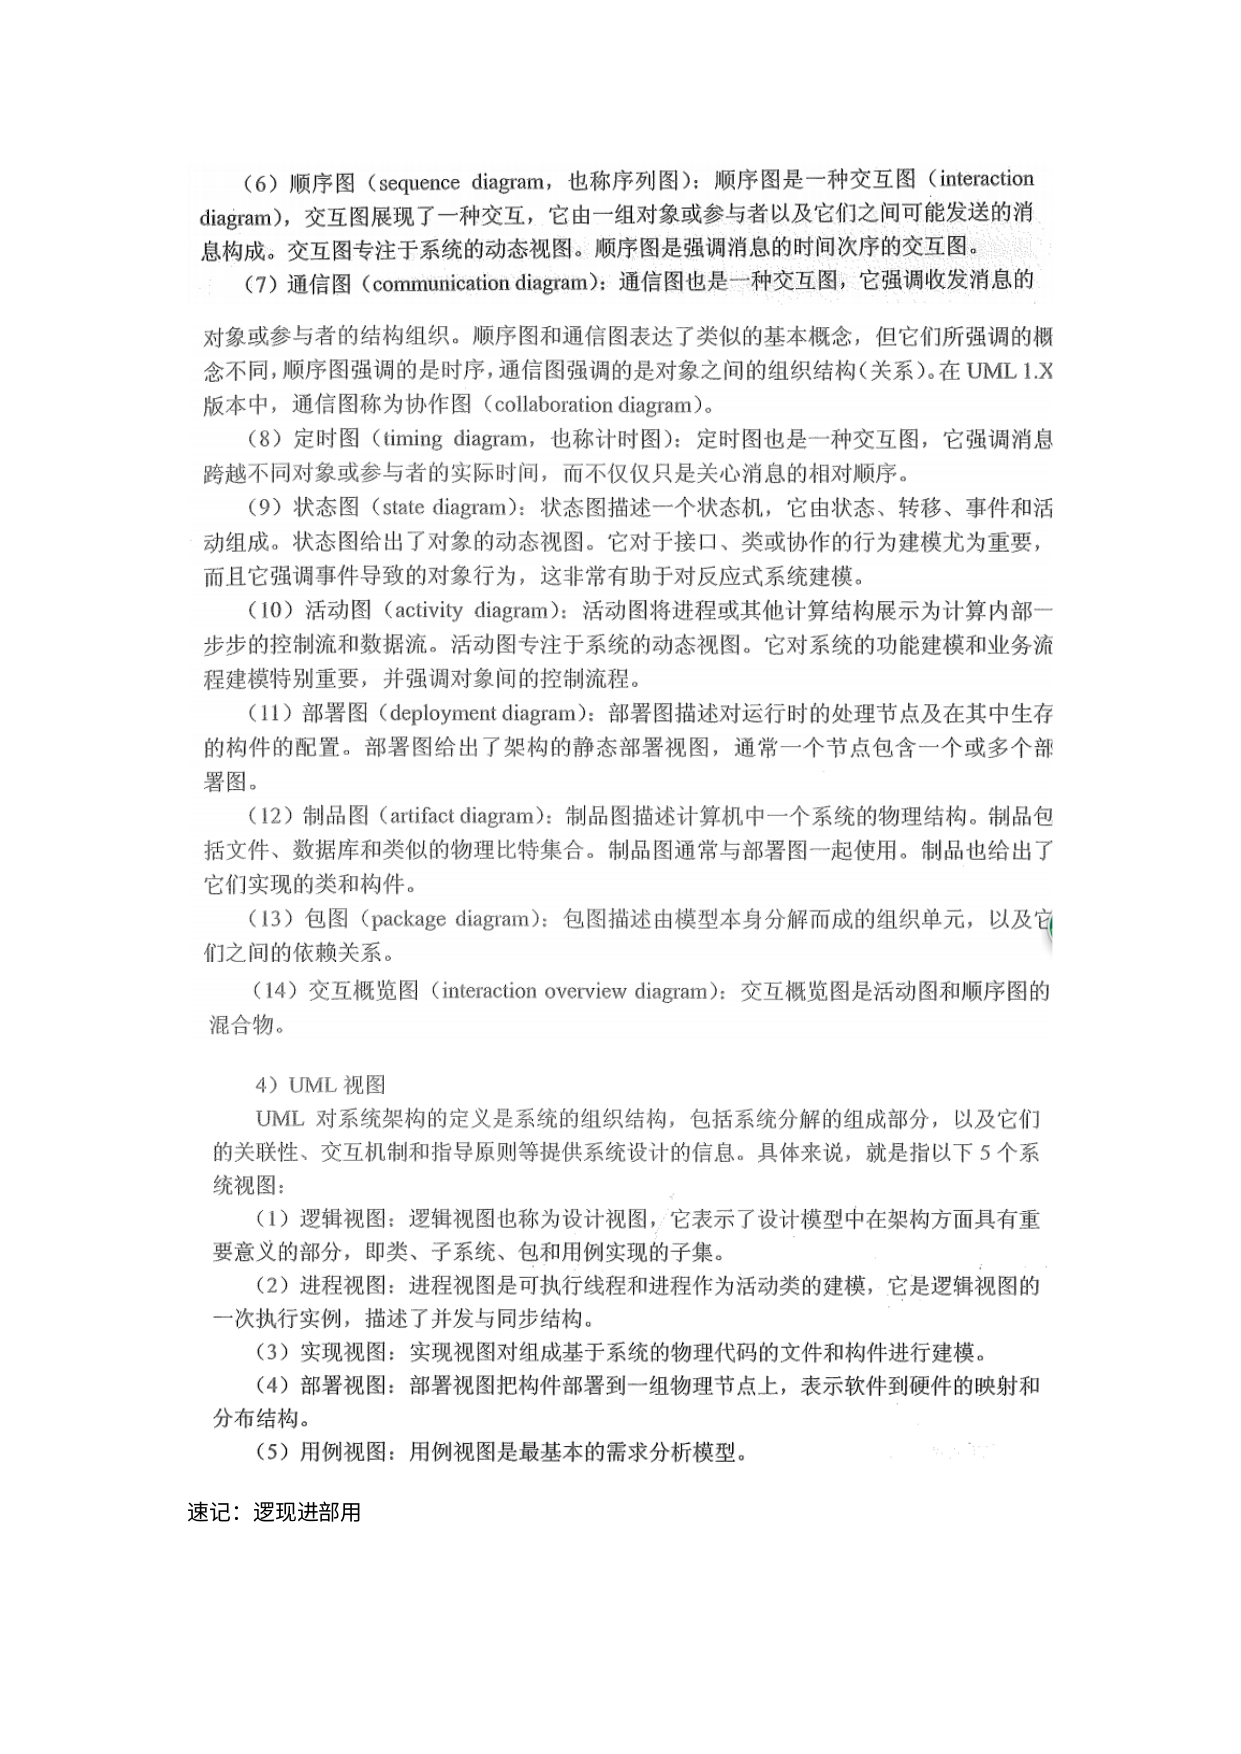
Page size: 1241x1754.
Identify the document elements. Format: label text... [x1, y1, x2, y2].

picture [187, 974, 1052, 1045]
picture [187, 324, 1053, 962]
picture [187, 1072, 1053, 1467]
picture [187, 162, 1053, 305]
text 速记：逻现进部用 [187, 1494, 1053, 1527]
